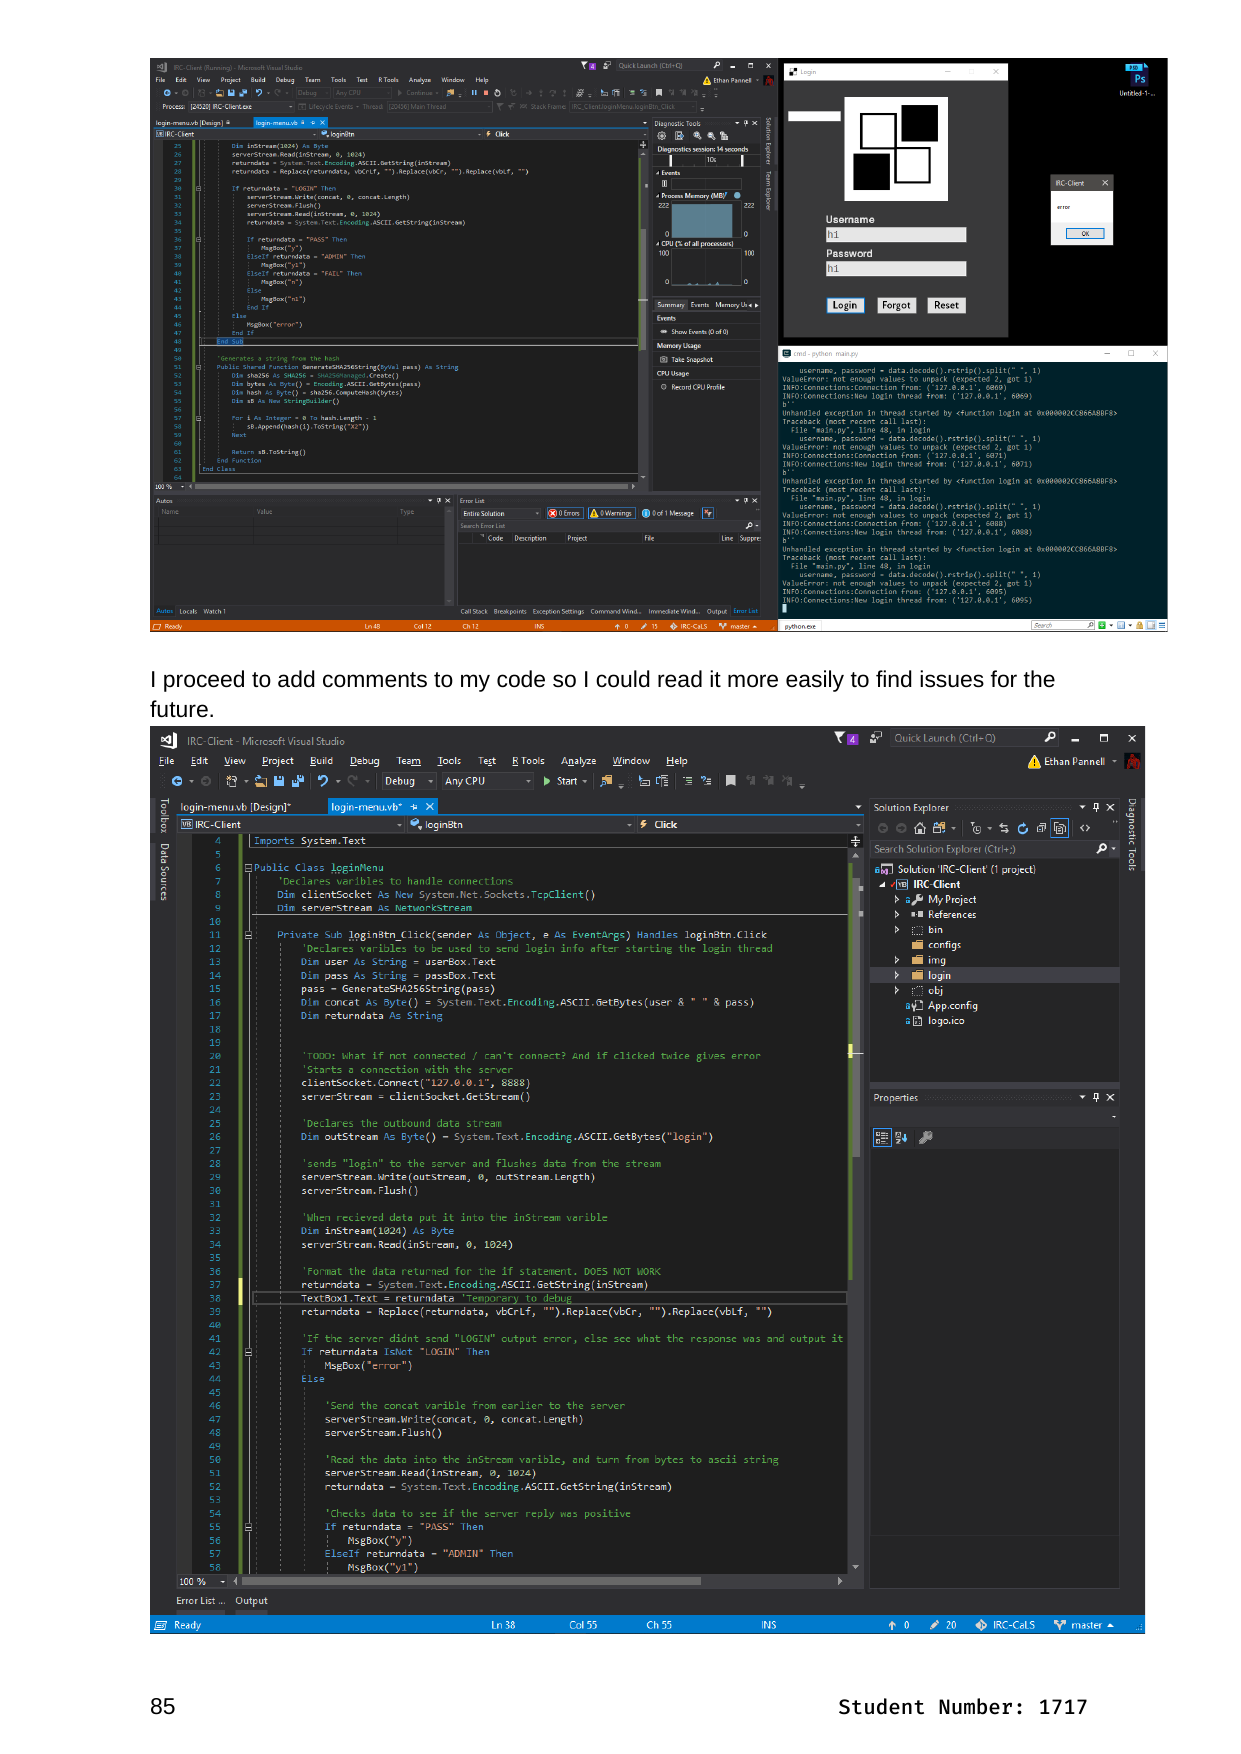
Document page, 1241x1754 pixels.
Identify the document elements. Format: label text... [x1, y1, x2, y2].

picture [150, 58, 1168, 632]
picture [150, 726, 1146, 1634]
text I proceed to add comments to my code so I could read it more easily to find issues for the future. [150, 666, 1090, 722]
